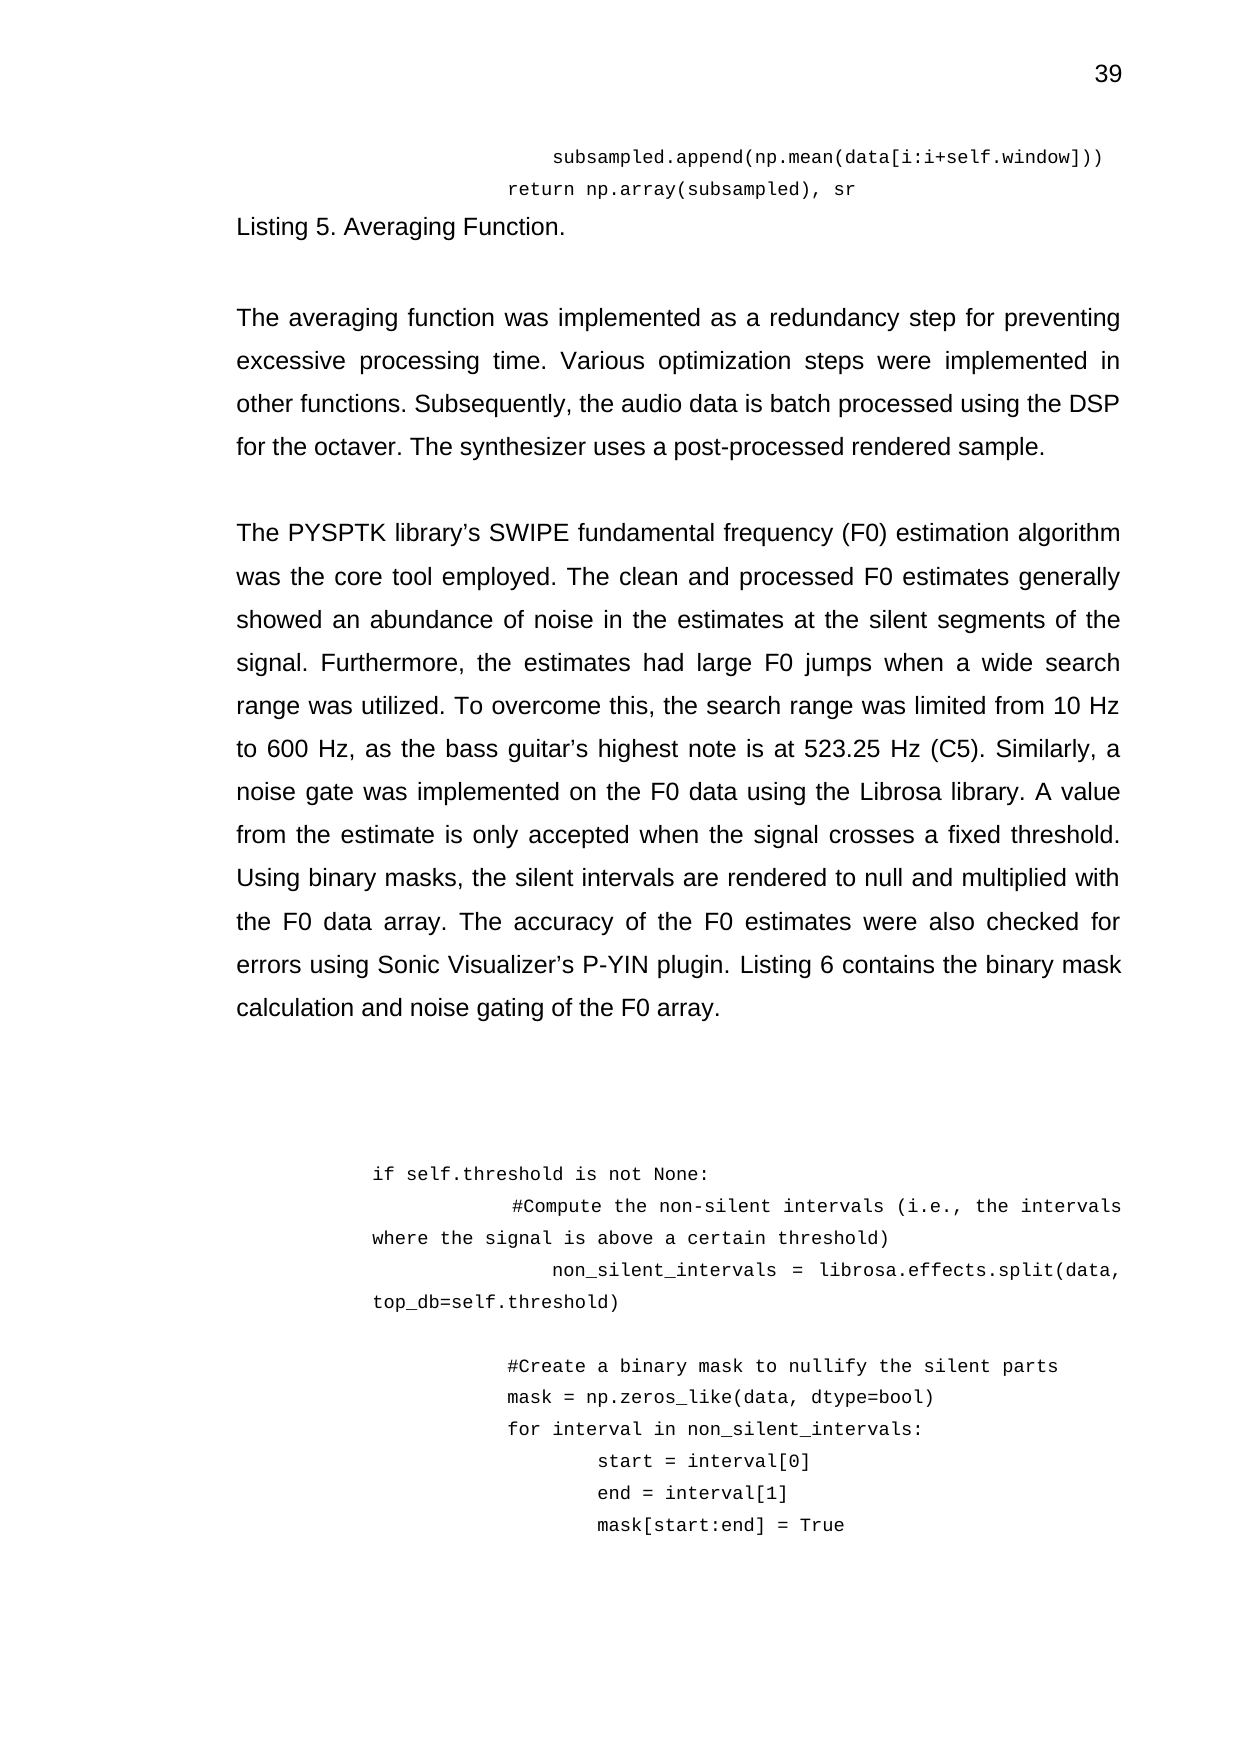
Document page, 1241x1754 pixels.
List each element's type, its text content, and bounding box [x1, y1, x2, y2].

text subsampled.append(np.mean(data[i:i+self.window])) [372, 148, 1122, 169]
text for interval in non_silent_intervals: [372, 1420, 1122, 1441]
text end = interval[1] [372, 1484, 1122, 1505]
text start = interval[0] [372, 1452, 1122, 1473]
text non_silent_intervals = librosa.effects.split(data, top_db=self.threshold) [372, 1261, 1122, 1314]
text Listing 5. Averaging Function. [236, 211, 1122, 240]
text return np.array(subsampled), sr [372, 179, 1122, 201]
text if self.threshold is not None: [372, 1165, 1122, 1186]
text mask = np.zeros_like(data, dtype=bool) [372, 1388, 1122, 1409]
text #Compute the non-silent intervals (i.e., the intervals where the signal is above a certain threshold) [372, 1197, 1122, 1250]
text mask[start:end] = True [372, 1516, 1122, 1537]
text #Create a binary mask to nullify the silent parts [372, 1356, 1122, 1378]
text The PYSPTK library’s SWIPE fundamental frequency (F0) estimation algorithm was the core tool employed. The clean and processed F0 estimates generally showed an abundance of noise in the estimates at the silent segments of the signal. Furthermore, the estimates had large F0 jumps when a wide search range was utilized. To overcome this, the search range was limited from 10 Hz to 600 Hz, as the bass guitar’s highest note is at 523.25 Hz (C5). Similarly, a noise gate was implemented on the F0 data using the Librosa library. A value from the estimate is only accepted when the signal crosses a fixed threshold. Using binary masks, the silent intervals are rendered to null and multiplied with the F0 data array. The accuracy of the F0 estimates were also checked for errors using Sonic Visualizer’s P-YIN plugin. Listing 6 contains the binary mask calculation and noise gating of the F0 array. [236, 518, 1122, 1021]
text The averaging function was implemented as a redundancy step for preventing excessive processing time. Various optimization steps were implemented in other functions. Subsequently, the audio data is batch processed using the DSP for the octaver. The synthesizer uses a post-processed rendered sample. [236, 303, 1122, 461]
